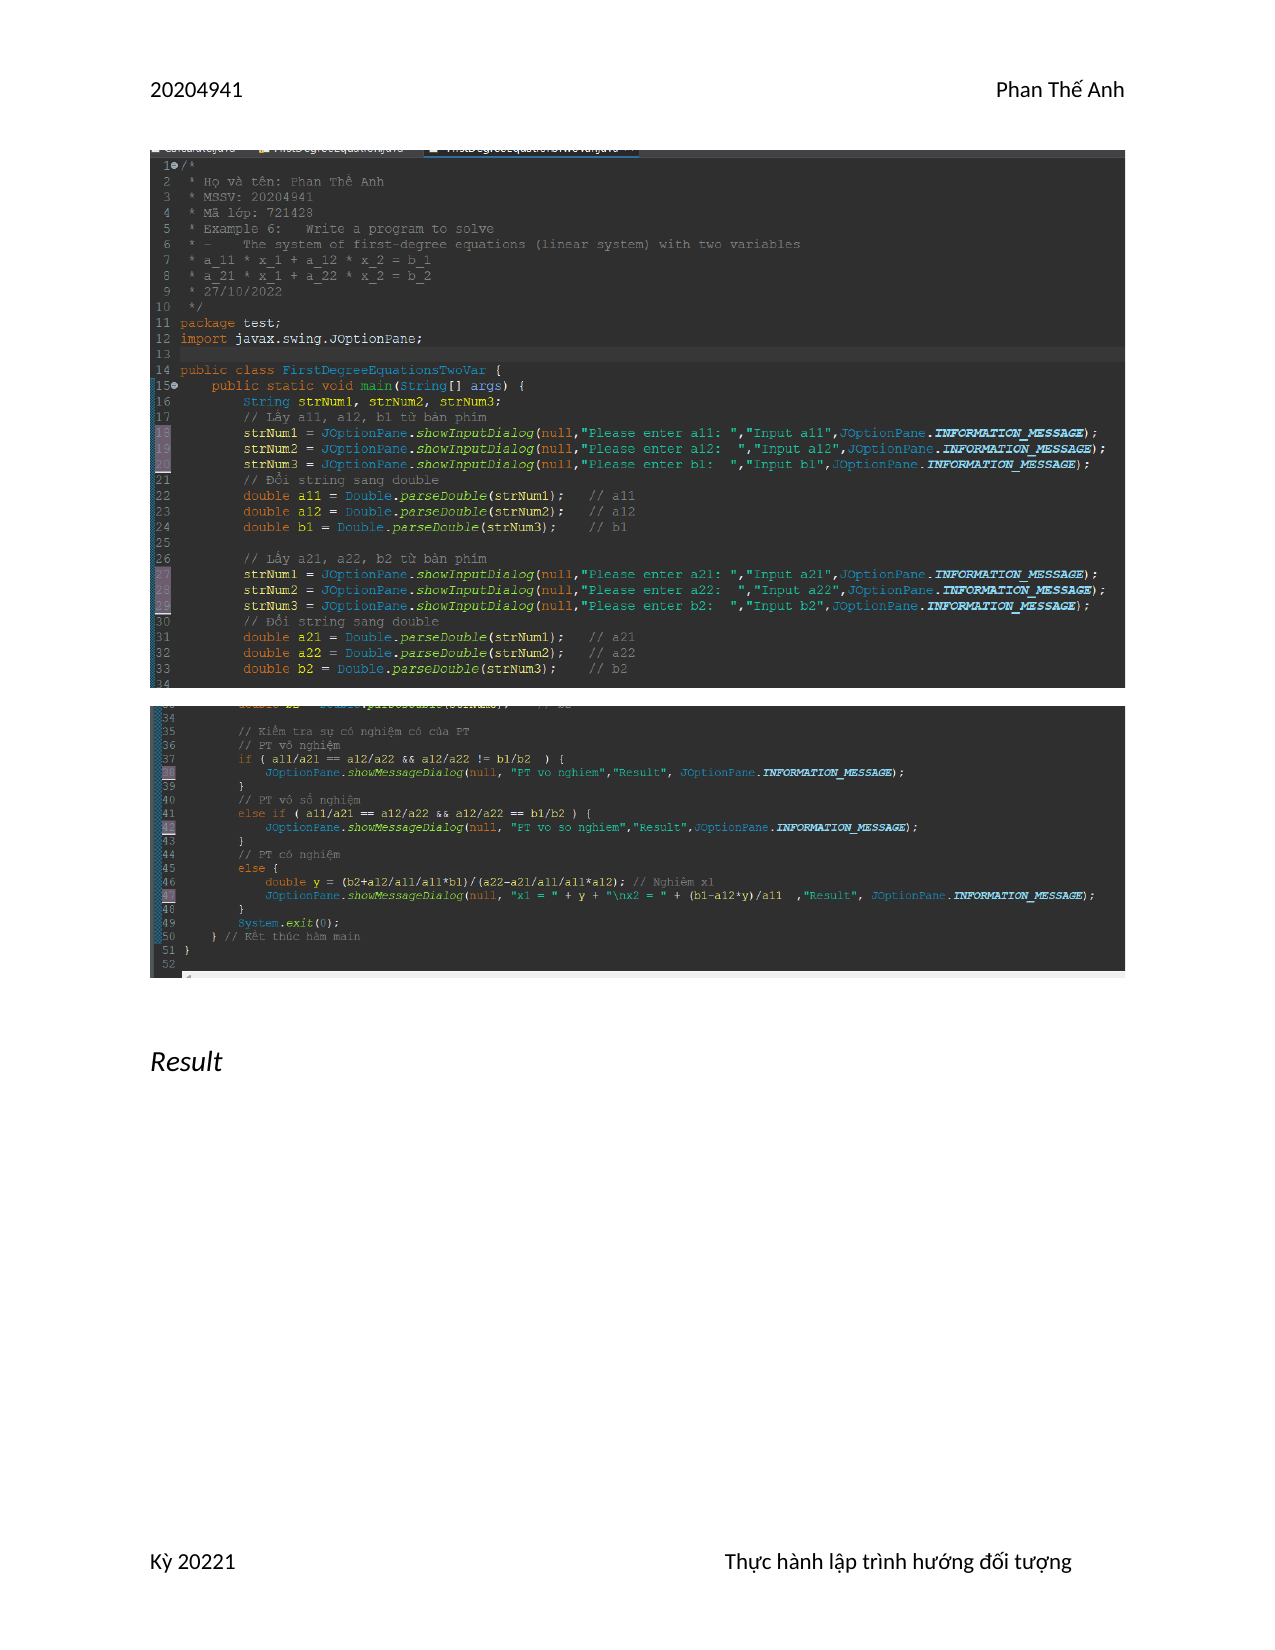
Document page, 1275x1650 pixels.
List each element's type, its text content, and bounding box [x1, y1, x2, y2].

picture [150, 706, 1125, 978]
picture [150, 150, 1125, 688]
text Result [150, 1043, 1125, 1079]
